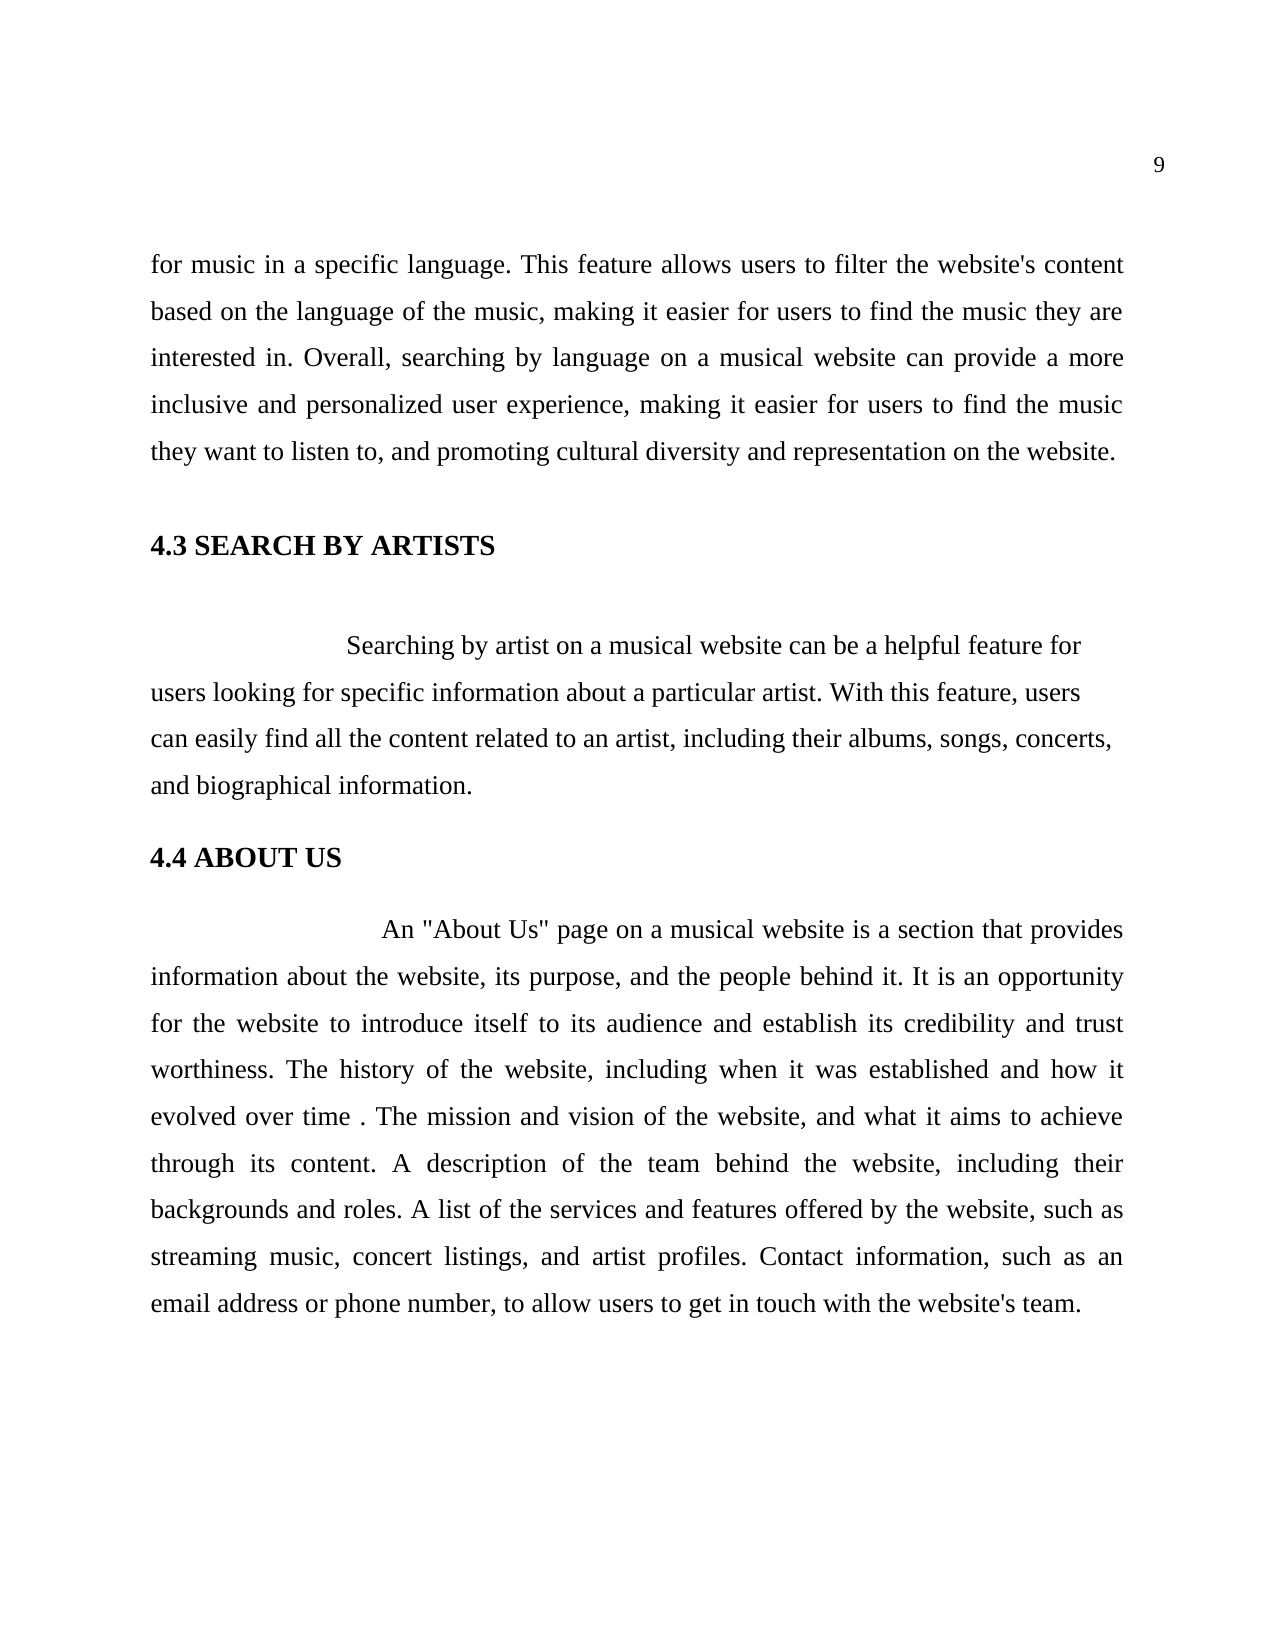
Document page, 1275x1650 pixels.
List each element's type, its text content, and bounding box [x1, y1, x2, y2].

text An "About Us" page on a musical website is a section that provides information about the website, its purpose, and the people behind it. It is an opportunity for the website to introduce itself to its audience and establish its credibility and trust worthiness. The history of the website, including when it was established and how it evolved over time . The mission and vision of the website, and what it aims to achieve through its content. A description of the team behind the website, including their backgrounds and roles. A list of the services and features offered by the website, such as streaming music, concert listings, and artist profiles. Contact information, such as an email address or phone number, to allow users to get in touch with the website's team. [150, 913, 1125, 1318]
text for music in a specific language. This feature allows users to filter the website's content based on the language of the music, making it easier for users to find the music they are interested in. Overall, searching by language on a musical website can provide a more inclusive and personalized user experience, making it easier for users to find the music they want to listen to, and promoting cultural diversity and representation on the website. [150, 248, 1125, 466]
subtitle 4.4 ABOUT US [150, 840, 1164, 874]
text Searching by artist on a musical website can be a helpful feature for users looking for specific information about a particular artist. With this feature, users can easily find all the content related to an artist, including their albums, songs, concerts, and biographical information. [150, 629, 1125, 800]
text 4.3 SEARCH BY ARTISTS [150, 528, 1125, 562]
